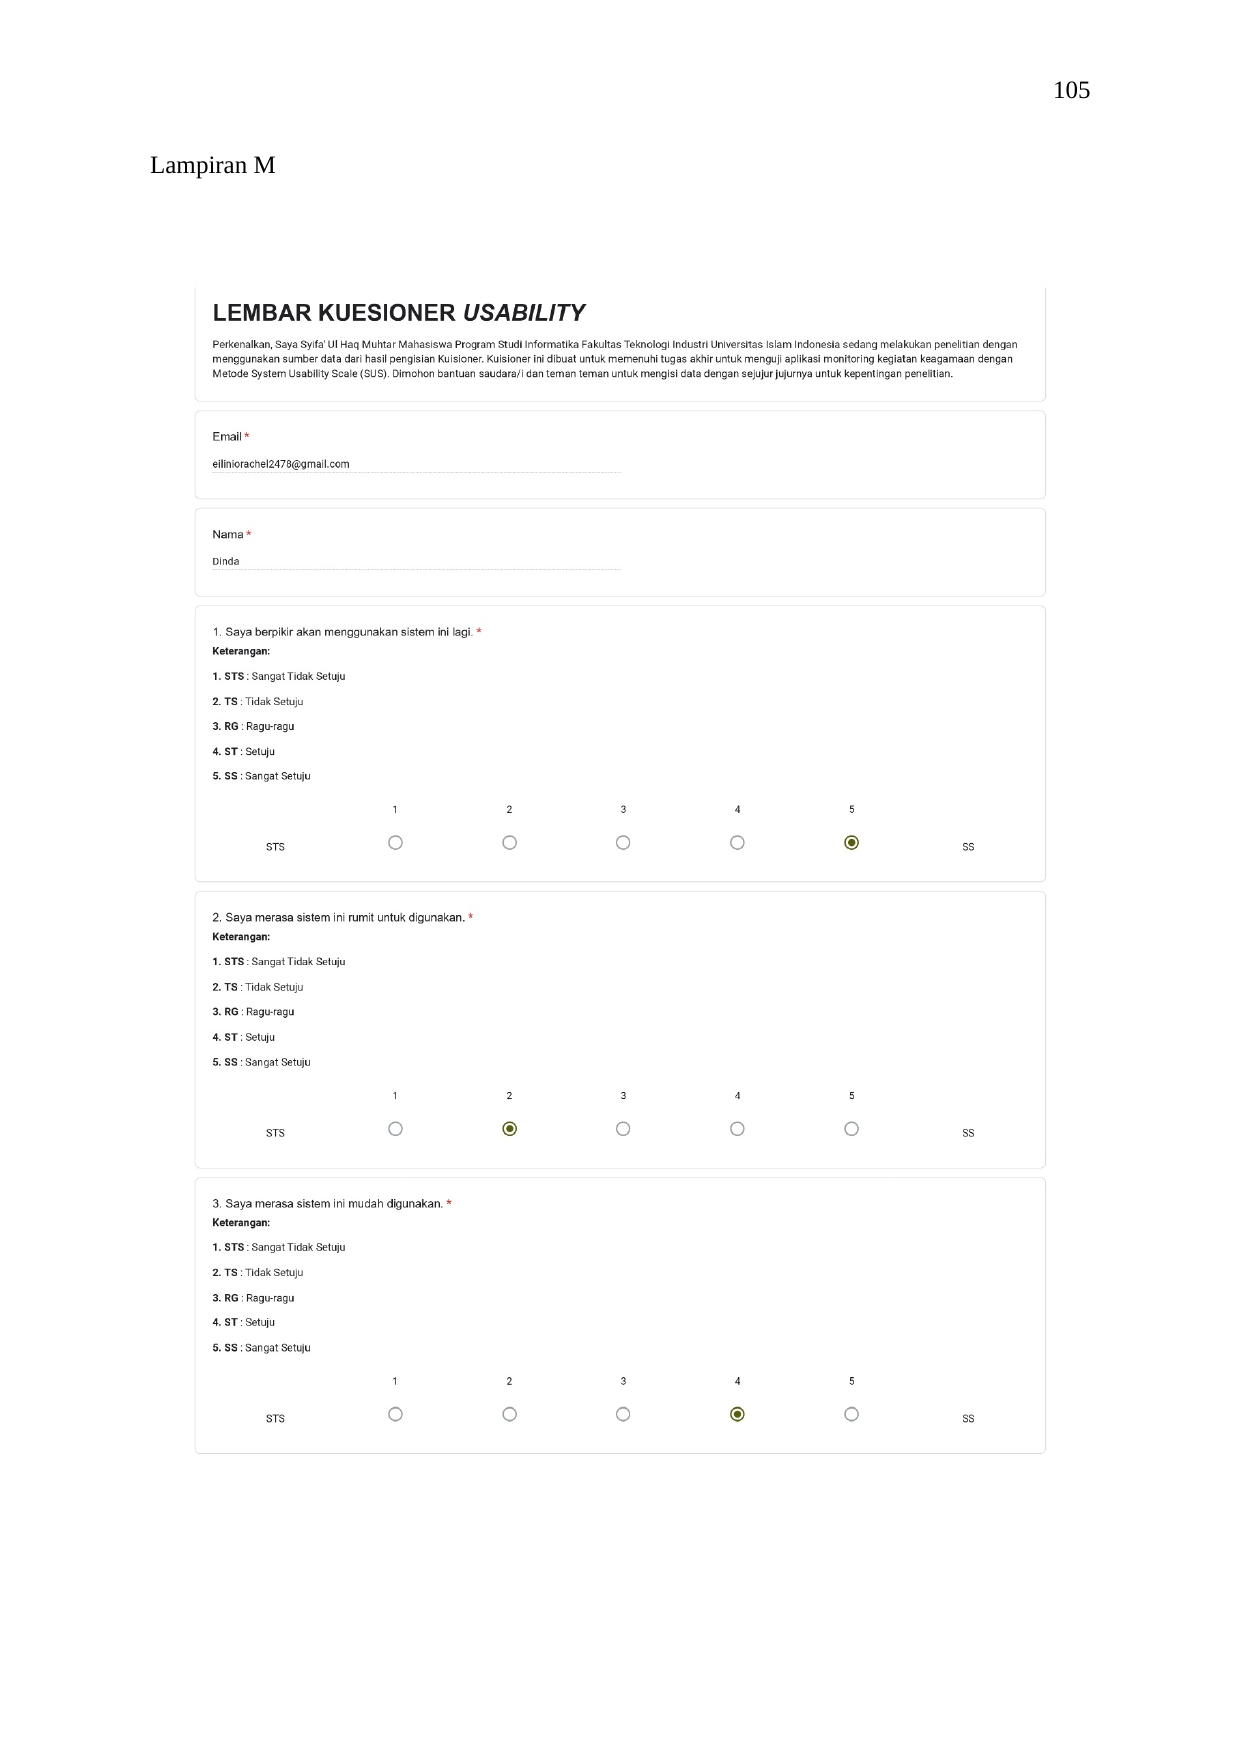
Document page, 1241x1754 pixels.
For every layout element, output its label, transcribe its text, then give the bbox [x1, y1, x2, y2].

picture [150, 193, 1089, 1523]
text Lampiran M [150, 150, 1090, 179]
